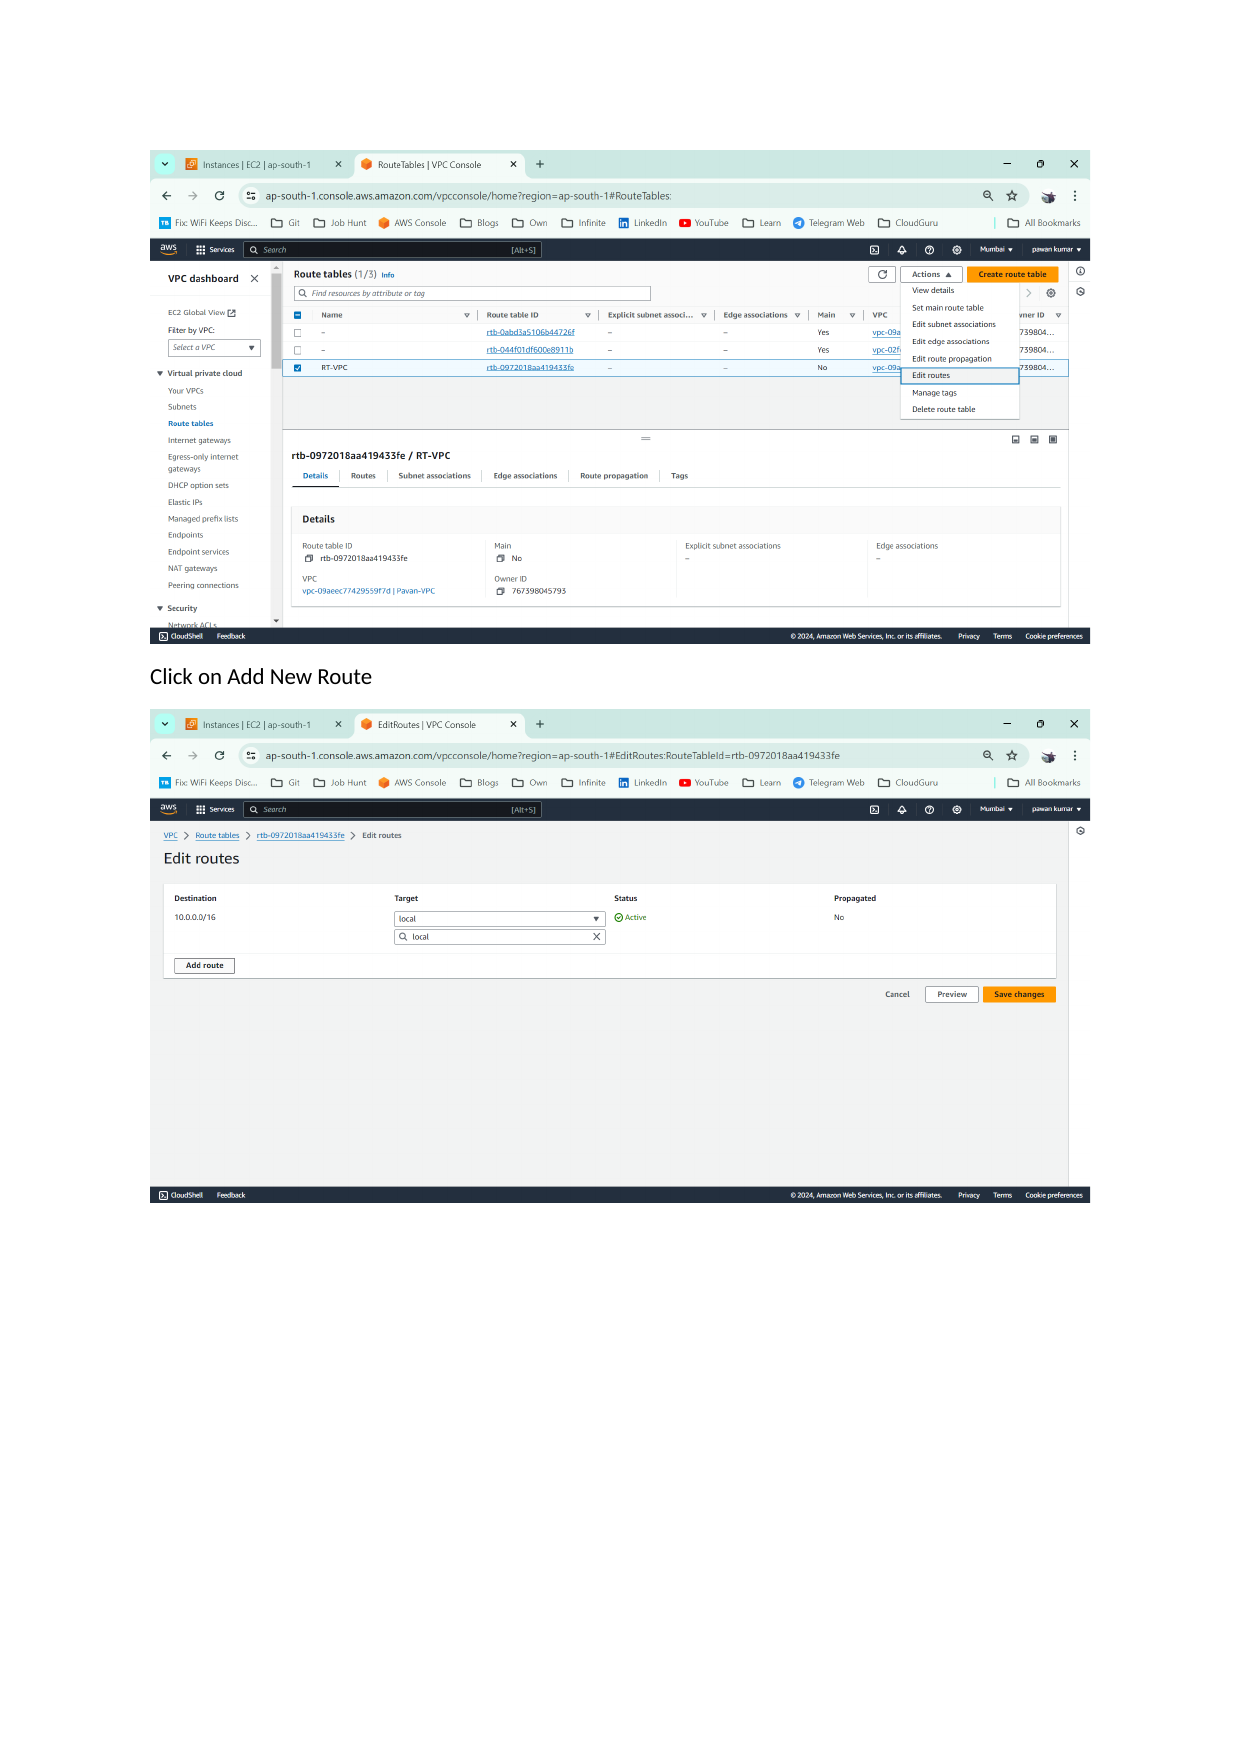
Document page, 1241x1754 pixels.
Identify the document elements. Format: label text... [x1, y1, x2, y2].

picture [150, 709, 1091, 1203]
text Click on Add New Route [150, 662, 1090, 691]
picture [150, 150, 1091, 644]
